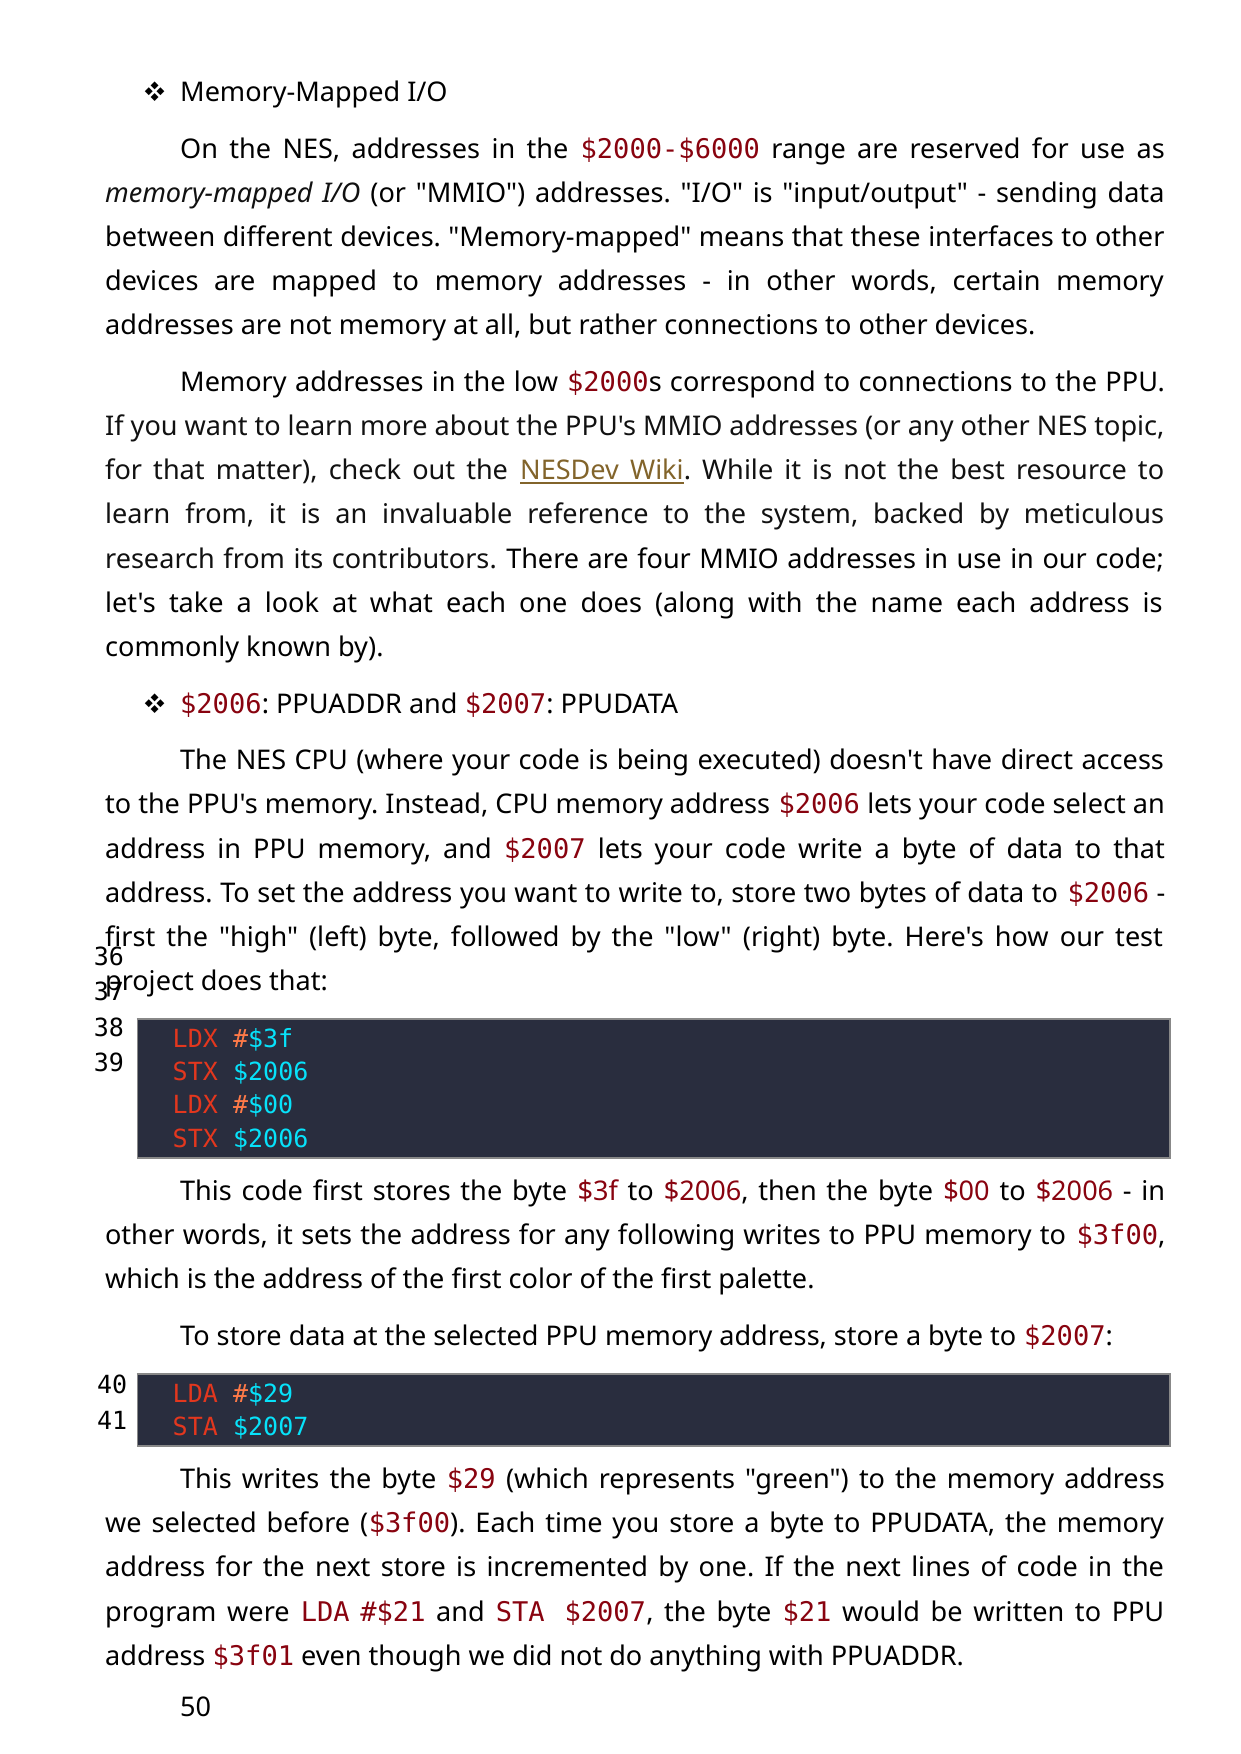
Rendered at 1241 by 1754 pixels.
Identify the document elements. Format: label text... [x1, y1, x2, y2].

text LDA #$29 [138, 1375, 1169, 1406]
list Memory-Mapped I/O [142, 72, 1165, 109]
text LDX #$00 [138, 1085, 1169, 1118]
text The NES CPU (where your code is being executed) doesn't have direct access to the PPU's memory. Instead, CPU memory address $2006 lets your code select an address in PPU memory, and $2007 lets your code write a byte of data to that address. To set the address you want to write to, store two bytes of data to $2006 - first the "high" (left) byte, followed by the "low" (right) byte. Here's how our test project does that: [105, 741, 1165, 998]
text LDX #$3f [138, 1020, 1169, 1052]
text STX $2006 [138, 1118, 1169, 1157]
text STA $2007 [138, 1406, 1169, 1445]
text Memory addresses in the low $2000s correspond to connections to the PPU. If you want to learn more about the PPU's MMIO addresses (or any other NES topic, for that matter), check out the NESDev Wiki. While it is not the best resource to learn from, it is an invaluable reference to the system, backed by meticulous research from its contributors. There are four MMIO addresses in use in our code; let's take a look at what each one does (along with the name each address is commonly known by). [105, 362, 1165, 664]
text This code first stores the byte $3f to $2006, then the byte $00 to $2006 - in other words, it sets the address for any following writes to PPU memory to $3f00, which is the address of the first color of the first palette. [105, 1171, 1165, 1297]
text On the NES, addresses in the $2000-$6000 range are reserved for use as memory-mapped I/O (or "MMIO") addresses. "I/O" is "input/output" - sending data between different devices. "Memory-mapped" means that these interfaces to other devices are mapped to memory addresses - in other words, certain memory addresses are not memory at all, but rather connections to other devices. [105, 129, 1165, 343]
text STX $2006 [138, 1052, 1169, 1085]
list $2006: PPUADDR and $2007: PPUDATA [142, 684, 1165, 721]
text To store data at the selected PPU memory address, store a byte to $2007: [105, 1316, 1165, 1353]
text This writes the byte $29 (which represents "green") to the memory address we selected before ($3f00). Each time you store a byte to PPUDATA, the memory address for the next store is incremented by one. If the next lines of code in the program were LDA #$21 and STA $2007, the byte $21 would be written to PPU address $3f01 even though we did not do anything with PPUADDR. [105, 1459, 1165, 1673]
